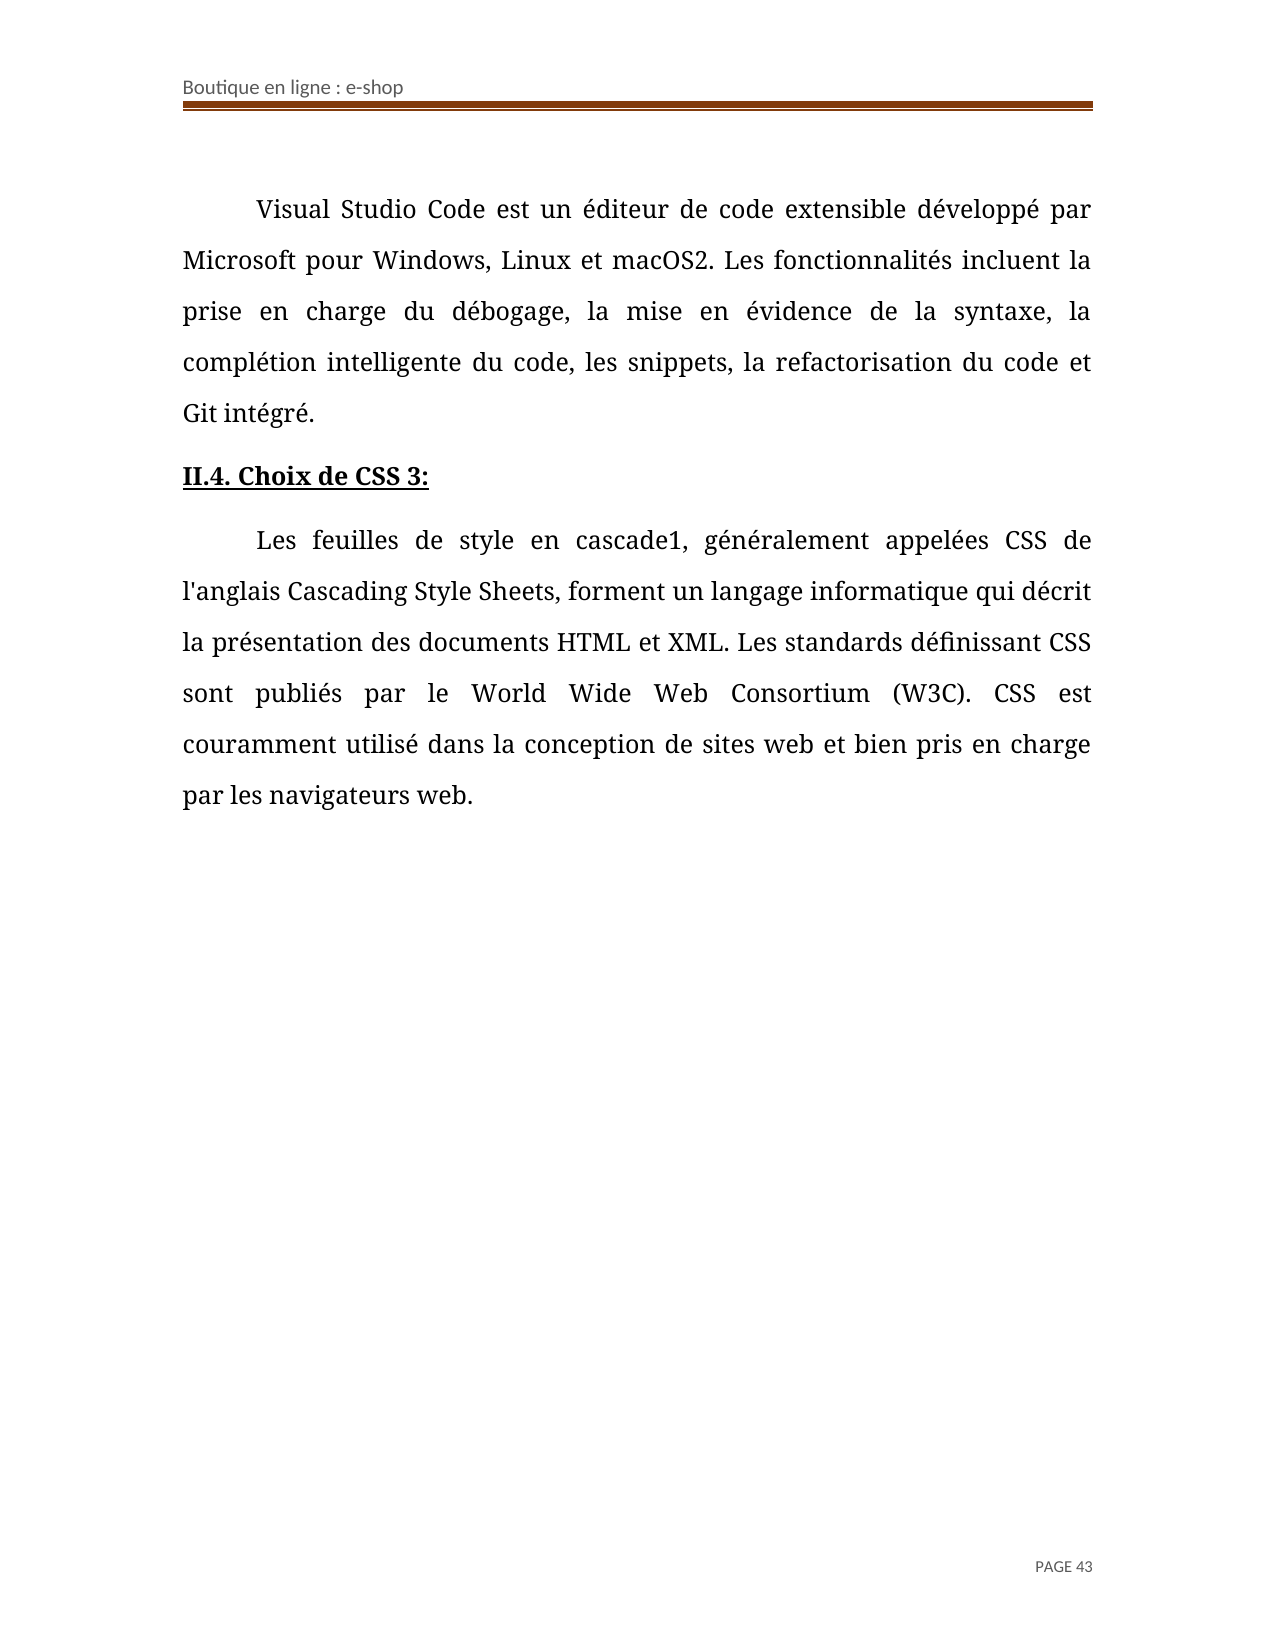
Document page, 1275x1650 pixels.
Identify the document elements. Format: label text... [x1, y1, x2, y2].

text II.4. Choix de CSS 3: [182, 459, 1093, 493]
text Visual Studio Code est un éditeur de code extensible développé par Microsoft pour Windows, Linux et macOS2. Les fonctionnalités incluent la prise en charge du débogage, la mise en évidence de la syntaxe, la complétion intelligente du code, les snippets, la refactorisation du code et Git intégré. [182, 191, 1093, 429]
text Les feuilles de style en cascade1, généralement appelées CSS de l'anglais Cascading Style Sheets, forment un langage informatique qui décrit la présentation des documents HTML et XML. Les standards définissant CSS sont publiés par le World Wide Web Consortium (W3C). CSS est couramment utilisé dans la conception de sites web et bien pris en charge par les navigateurs web. [182, 522, 1093, 812]
